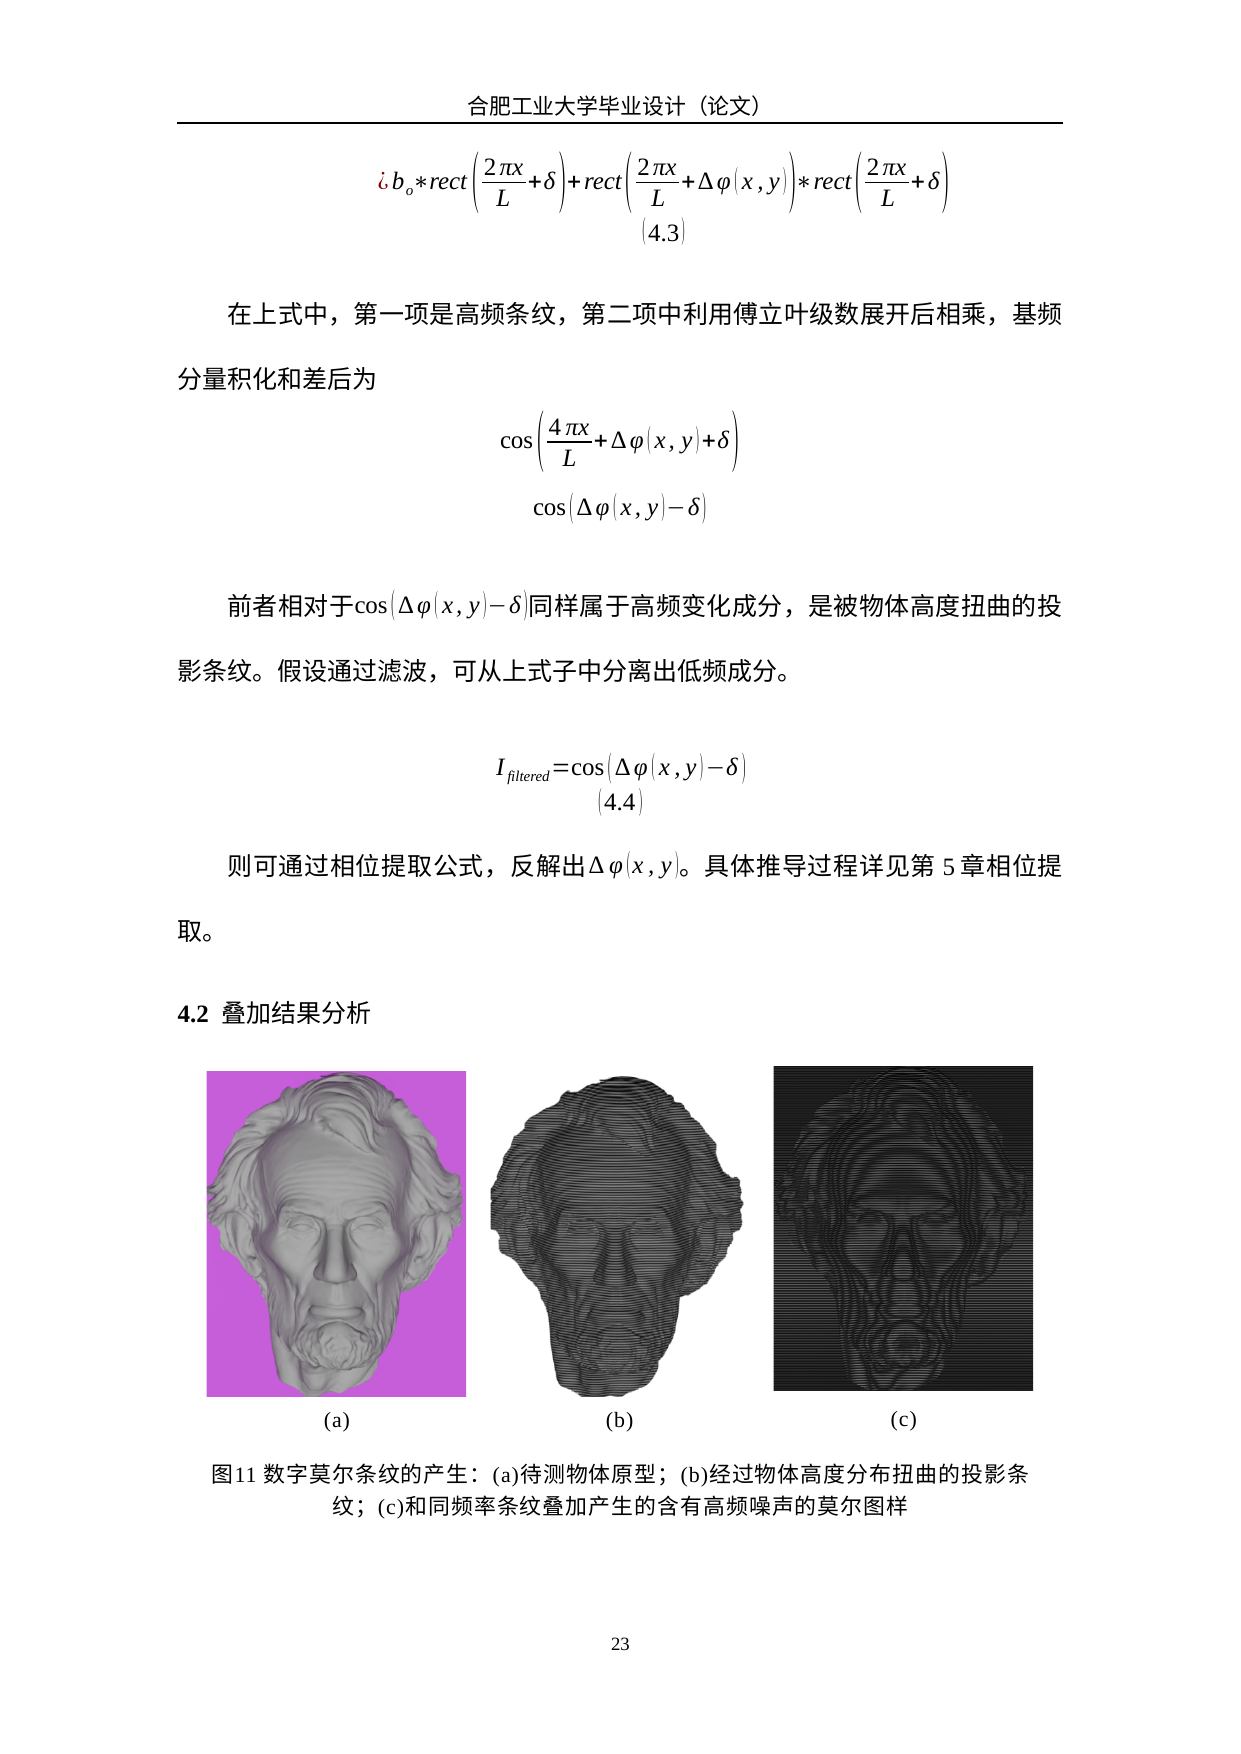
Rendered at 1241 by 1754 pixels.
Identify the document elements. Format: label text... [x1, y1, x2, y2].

text 在上式中，第一项是高频条纹，第二项中利用傅立叶级数展开后相乘，基频分量积化和差后为 [177, 280, 1063, 410]
picture [206, 1071, 467, 1397]
picture [773, 1066, 1034, 1391]
text 则可通过相位提取公式，反解出。具体推导过程详见第5章相位提取。 [177, 832, 1063, 962]
text 前者相对于同样属于高频变化成分，是被物体高度扭曲的投影条纹。假设通过滤波，可从上式子中分离出低频成分。 [177, 572, 1063, 702]
text 叠加结果分析 [177, 979, 1063, 1044]
picture [490, 1071, 751, 1397]
